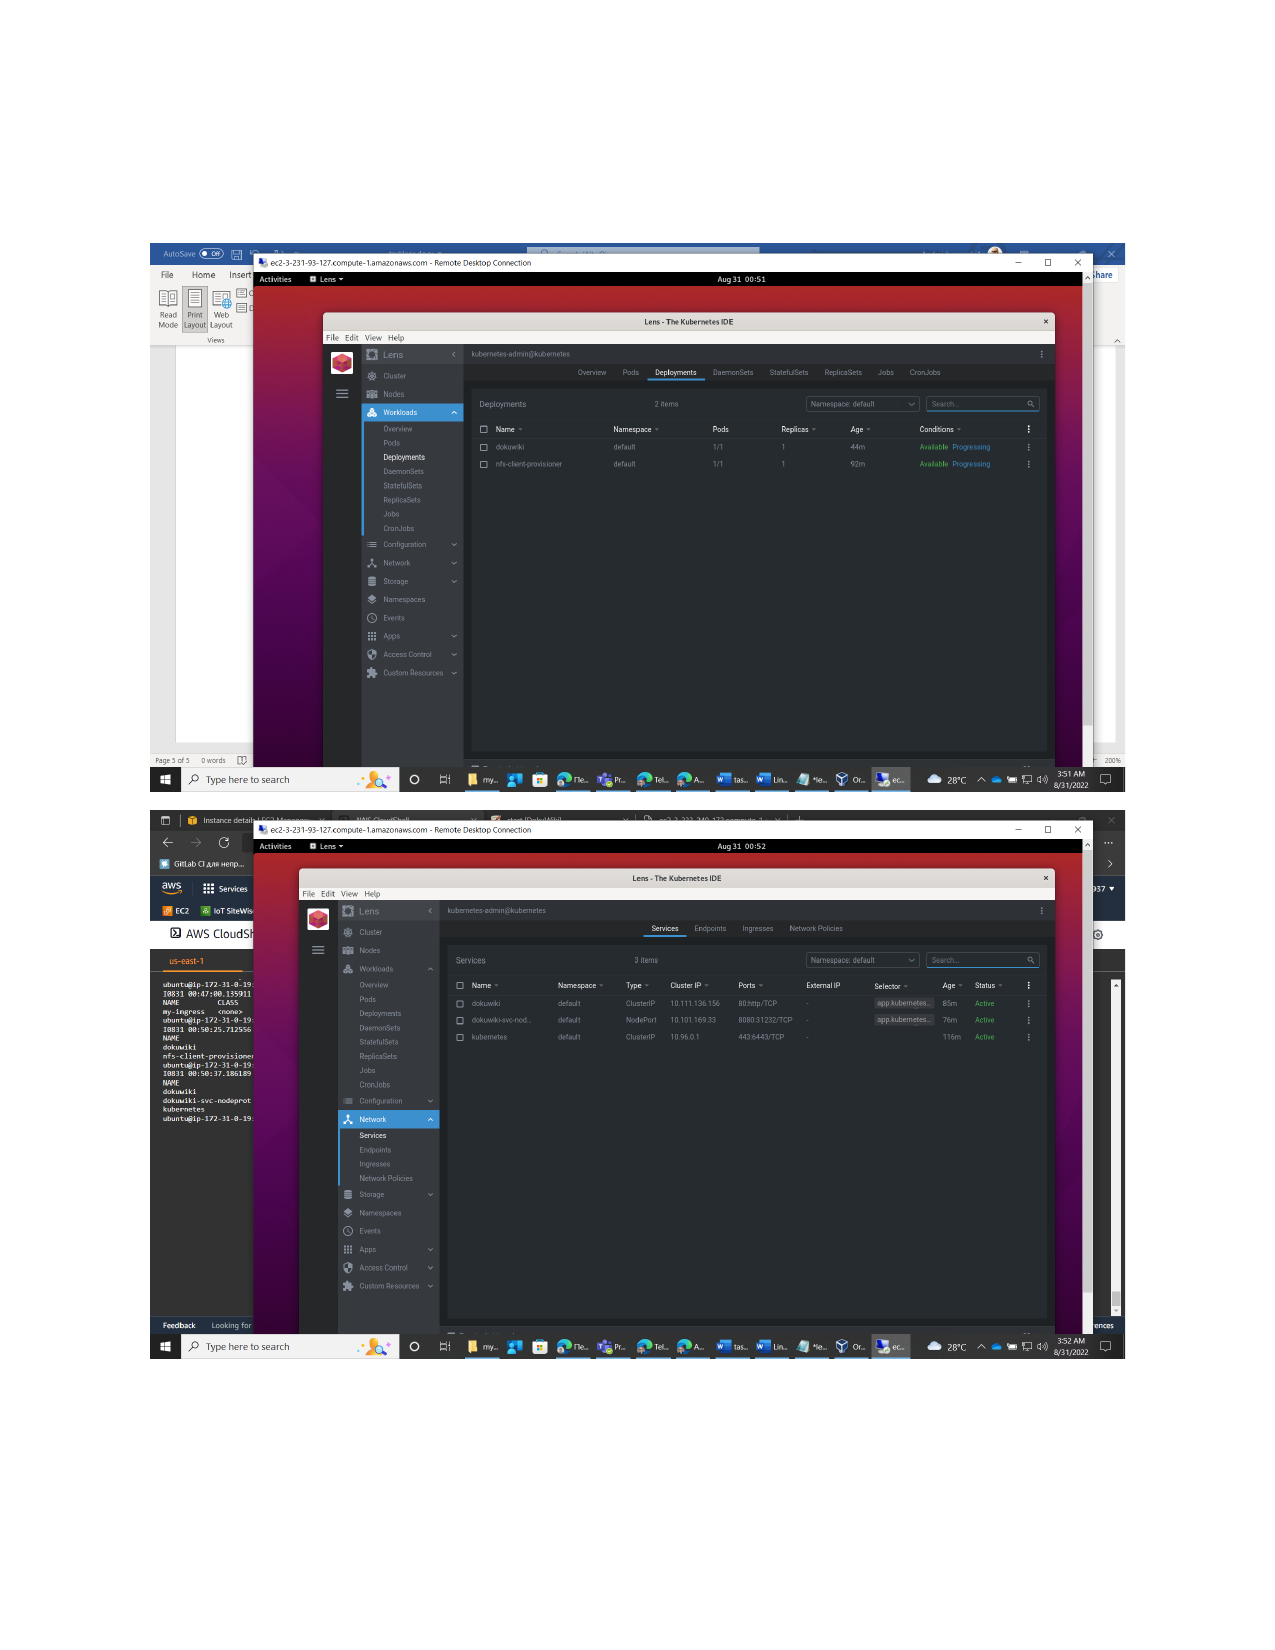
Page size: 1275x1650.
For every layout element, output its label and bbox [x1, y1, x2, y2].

picture [150, 243, 1125, 792]
picture [150, 810, 1125, 1359]
